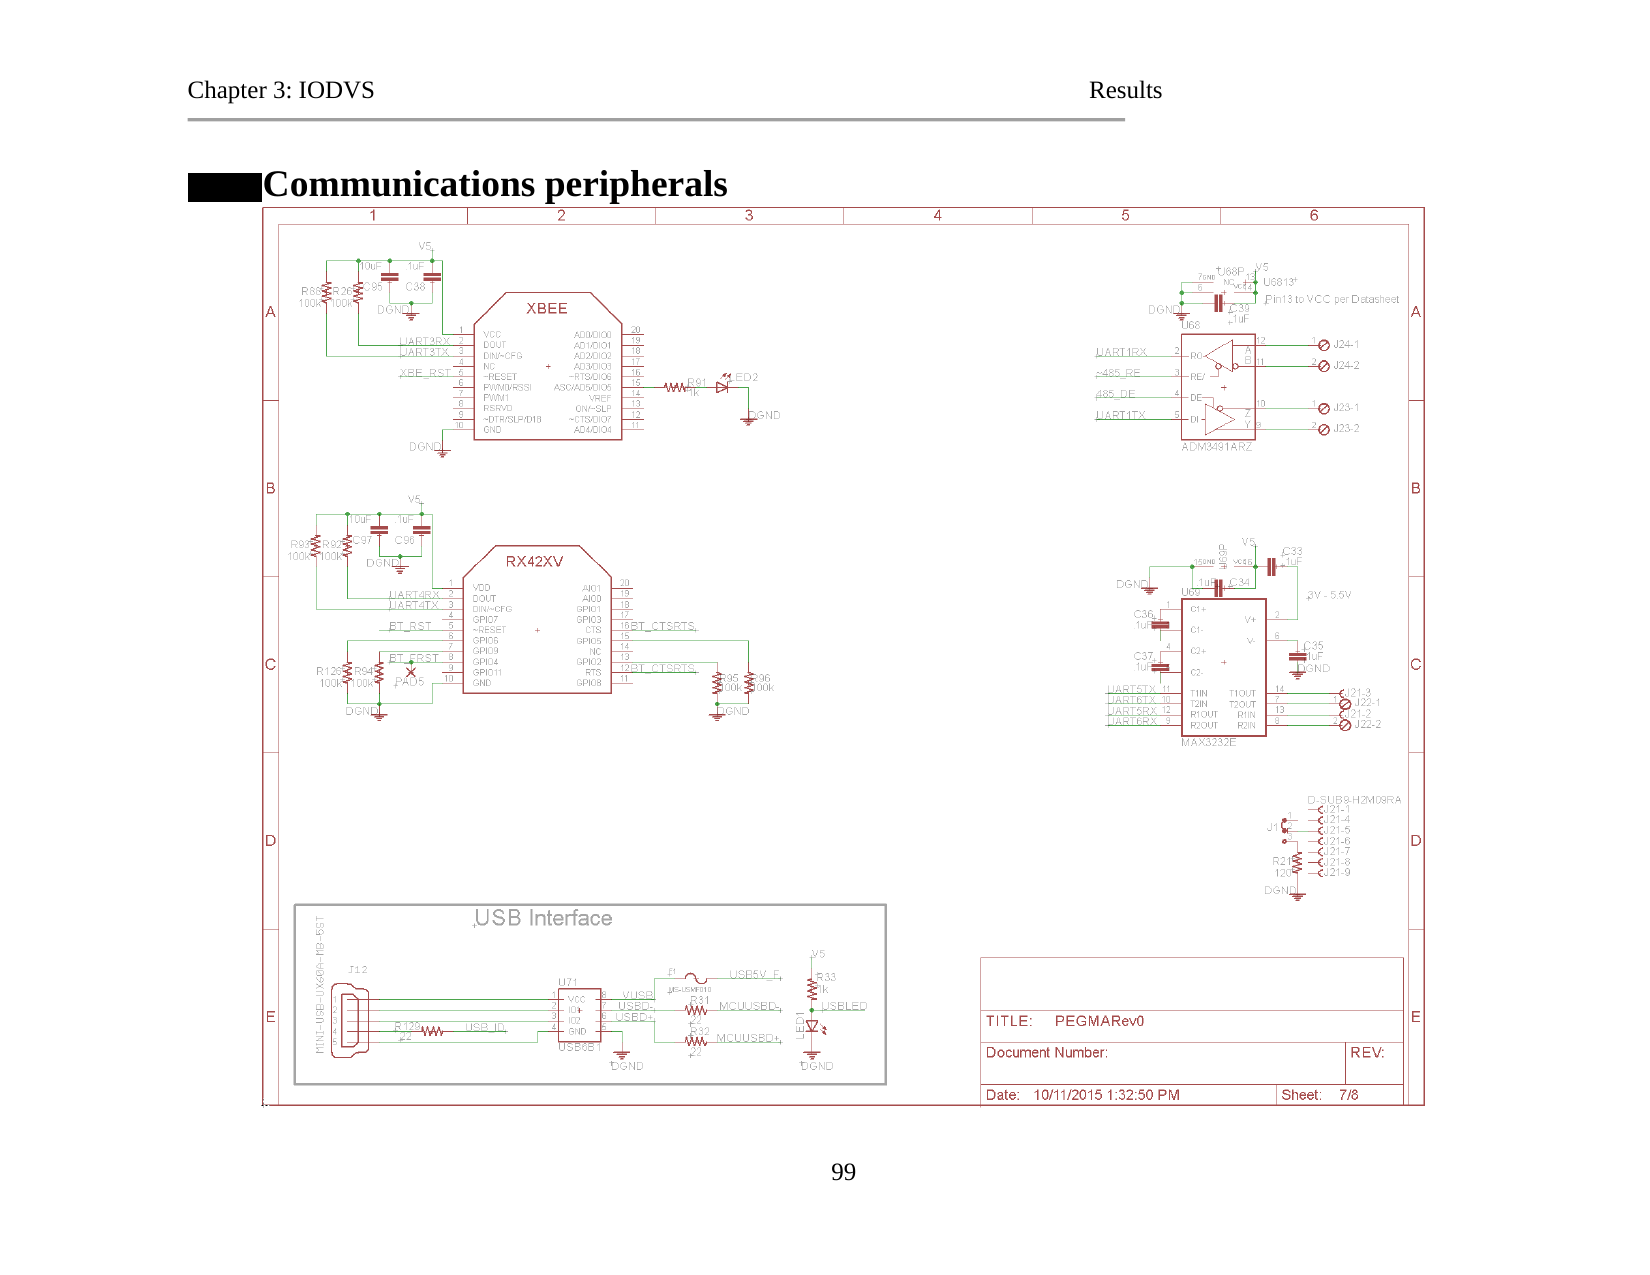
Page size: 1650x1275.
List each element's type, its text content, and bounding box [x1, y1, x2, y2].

subtitle Communications peripherals [187, 161, 1500, 204]
picture [260, 204, 1427, 1108]
